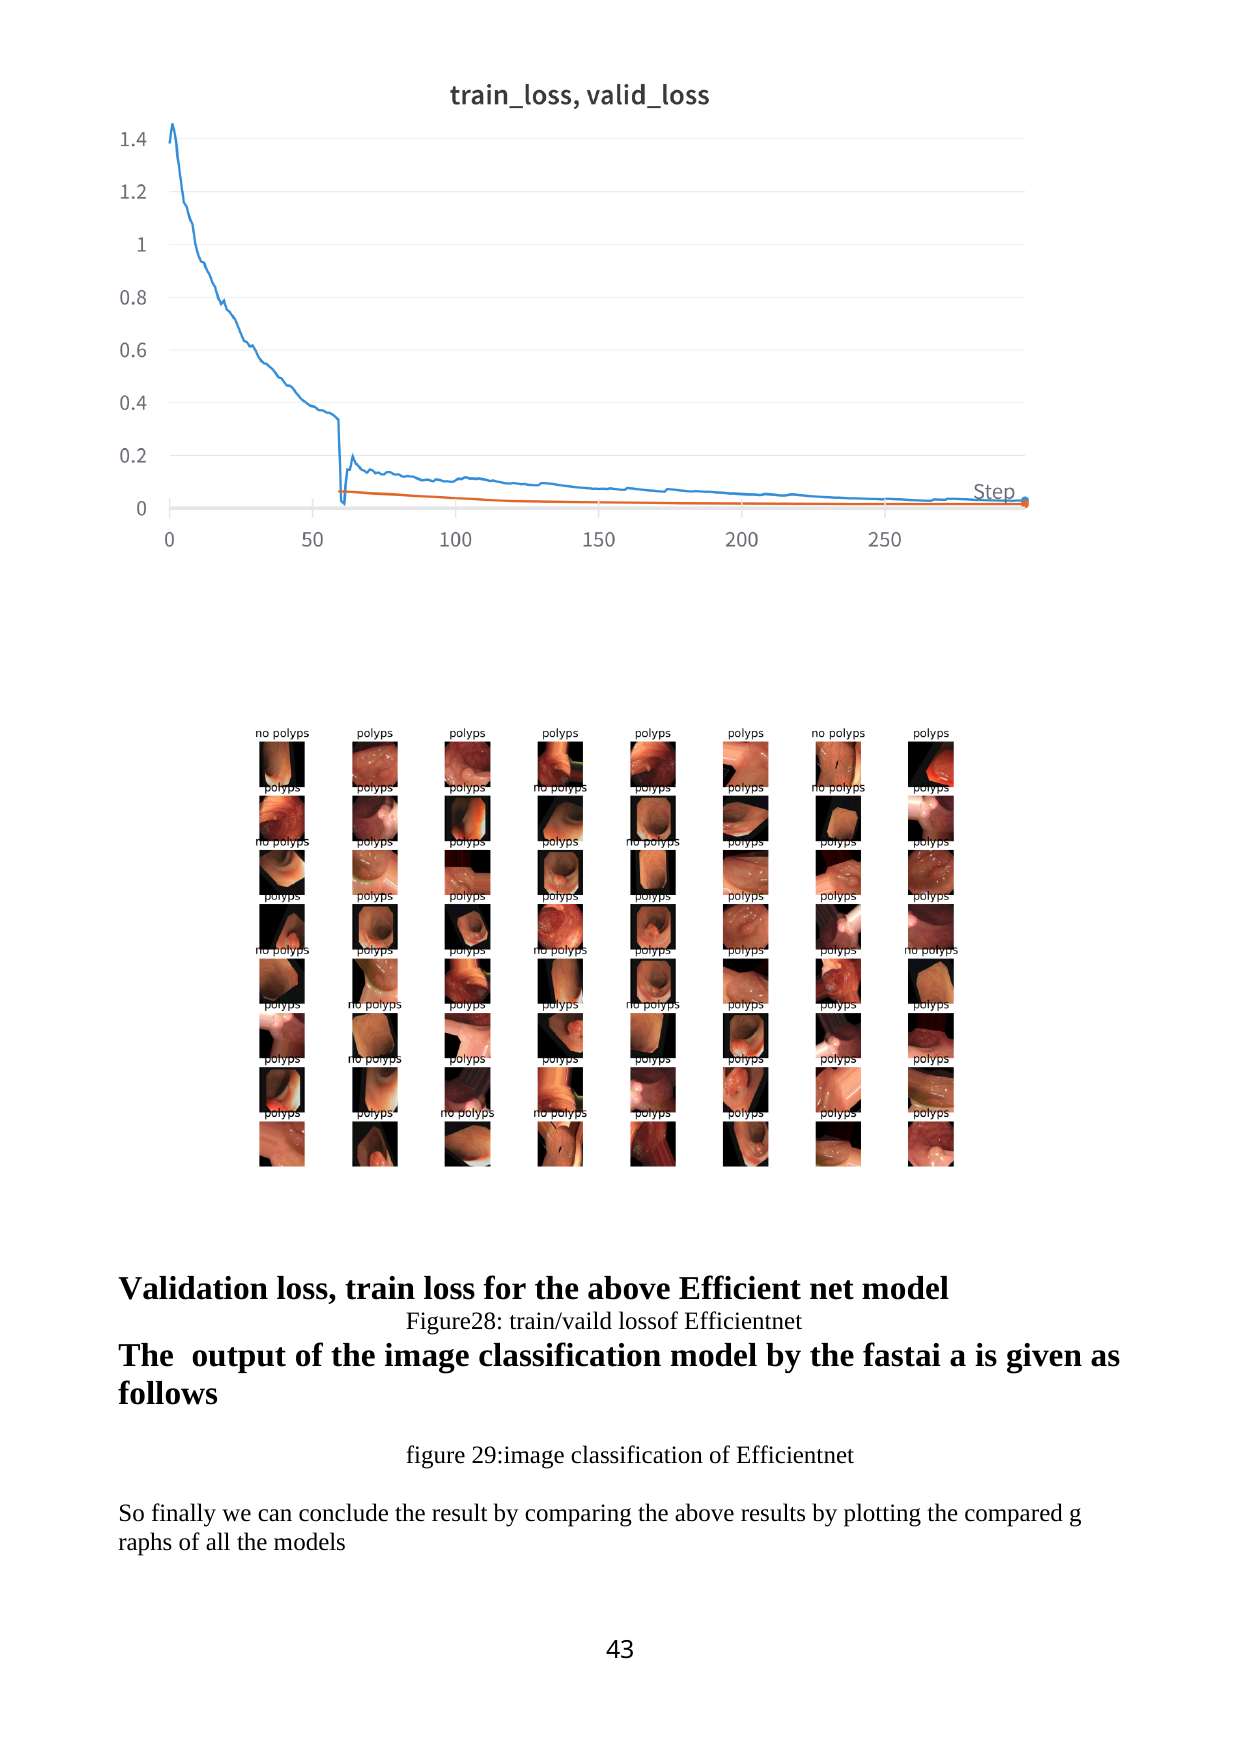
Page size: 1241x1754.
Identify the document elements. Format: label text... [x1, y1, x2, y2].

text Figure28: train/vaild lossof Efficientnet [118, 1306, 1122, 1335]
picture [77, 53, 1082, 581]
text The output of the image classification model by the fastai a is given as follows [118, 1335, 1122, 1412]
text raphs of all the models [118, 1527, 1122, 1556]
picture [126, 675, 1063, 1227]
text So finally we can conclude the result by comparing the above results by plotting the compared g [118, 1498, 1122, 1527]
text figure 29:image classification of Efficientnet [118, 1441, 1122, 1469]
